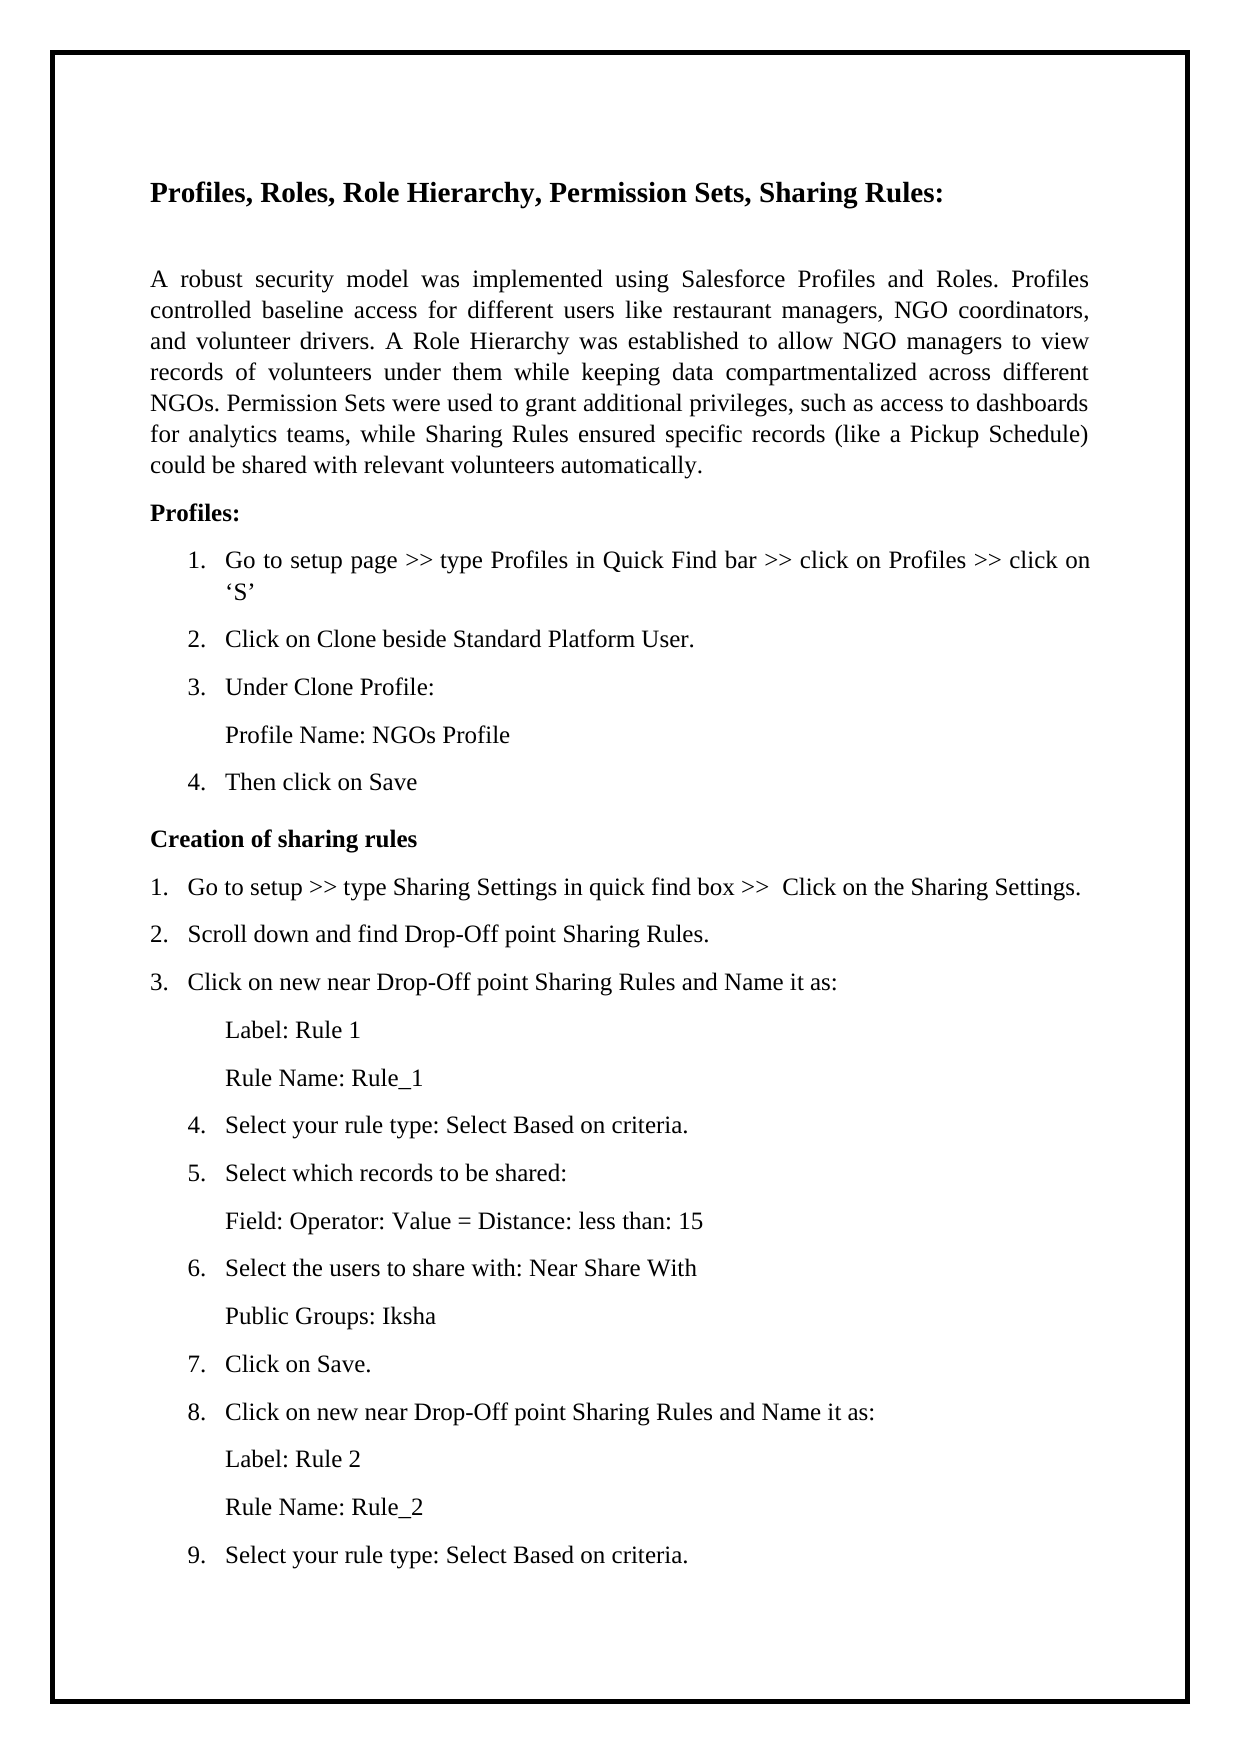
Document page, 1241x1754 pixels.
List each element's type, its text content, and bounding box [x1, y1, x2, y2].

list Select the users to share with: Near Share With [187, 1253, 1090, 1282]
list Scroll down and find Drop-Off point Sharing Rules. [150, 919, 1090, 948]
text Profiles: [150, 498, 1090, 527]
list Click on Clone beside Standard Platform User. [187, 624, 1090, 653]
text Rule Name: Rule_1 [150, 1063, 1090, 1091]
text Field: Operator: Value = Distance: less than: 15 [150, 1206, 1090, 1234]
text Label: Rule 1 [150, 1015, 1090, 1044]
list Select your rule type: Select Based on criteria. [187, 1540, 1090, 1568]
list Click on new near Drop-Off point Sharing Rules and Name it as: [187, 1397, 1090, 1425]
list Select which records to be shared: [187, 1158, 1090, 1187]
text Public Groups: Iksha [150, 1301, 1090, 1330]
list Select your rule type: Select Based on criteria. [187, 1110, 1090, 1139]
list Click on Save. [187, 1349, 1090, 1378]
text Rule Name: Rule_2 [150, 1492, 1090, 1521]
text Profile Name: NGOs Profile [150, 720, 1090, 748]
list Then click on Save [187, 767, 1090, 796]
list Under Clone Profile: [187, 672, 1090, 701]
text Profiles, Roles, Role Hierarchy, Permission Sets, Sharing Rules: [150, 175, 1090, 209]
list Go to setup >> type Sharing Settings in quick find box >> Click on the Sharing Settings. [150, 872, 1090, 901]
text Label: Rule 2 [150, 1444, 1090, 1473]
text A robust security model was implemented using Salesforce Profiles and Roles. Profiles controlled baseline access for different users like restaurant managers, NGO coordinators, and volunteer drivers. A Role Hierarchy was established to allow NGO managers to view records of volunteers under them while keeping data compartmentalized across different NGOs. Permission Sets were used to grant additional privileges, such as access to dashboards for analytics teams, while Sharing Rules ensured specific records (like a Pickup Schedule) could be shared with relevant volunteers automatically. [150, 228, 1090, 479]
text Creation of sharing rules [150, 824, 1090, 853]
list Click on new near Drop-Off point Sharing Rules and Name it as: [150, 967, 1090, 996]
list Go to setup page >> type Profiles in Quick Find bar >> click on Profiles >> click on ‘S’ [187, 546, 1090, 605]
